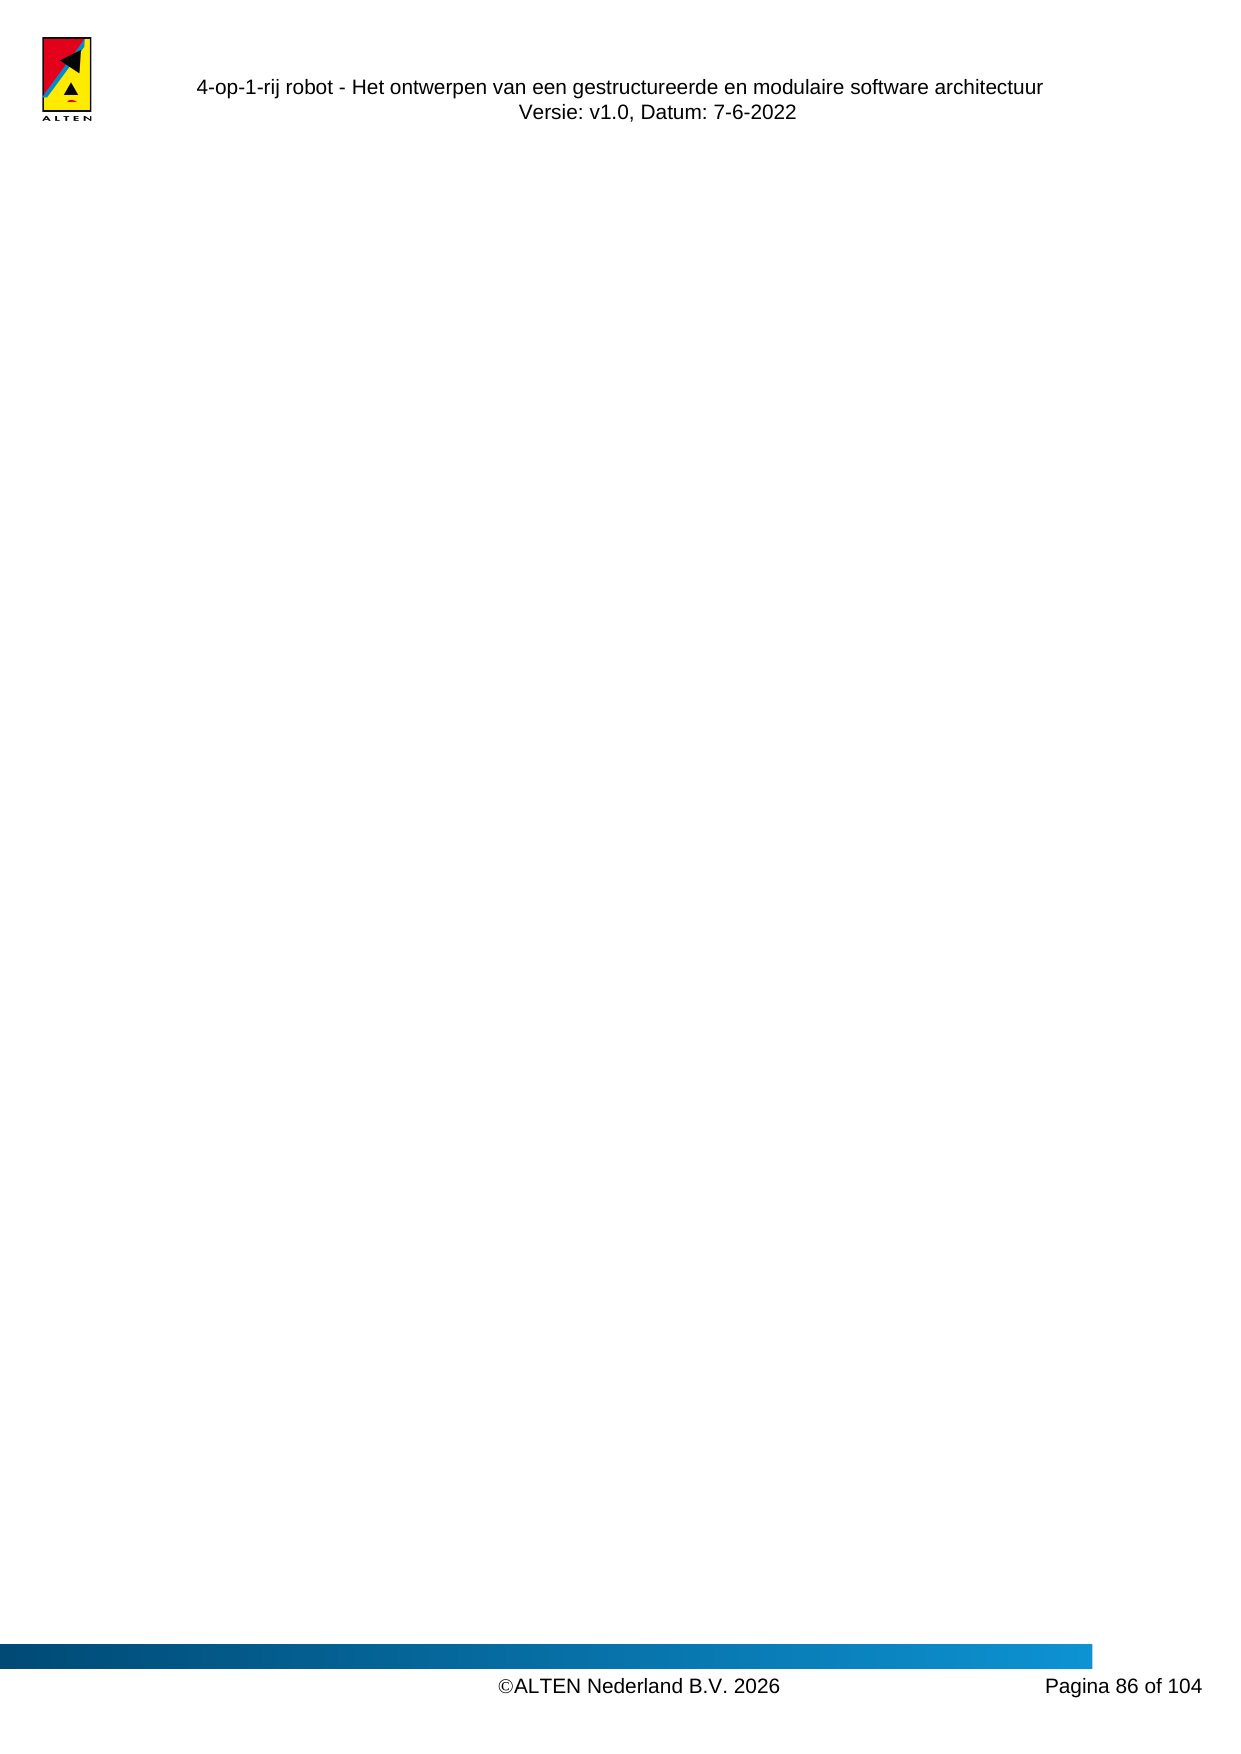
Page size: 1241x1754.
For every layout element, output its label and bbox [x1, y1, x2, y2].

picture [332, 1644, 337, 1668]
picture [42, 37, 92, 121]
